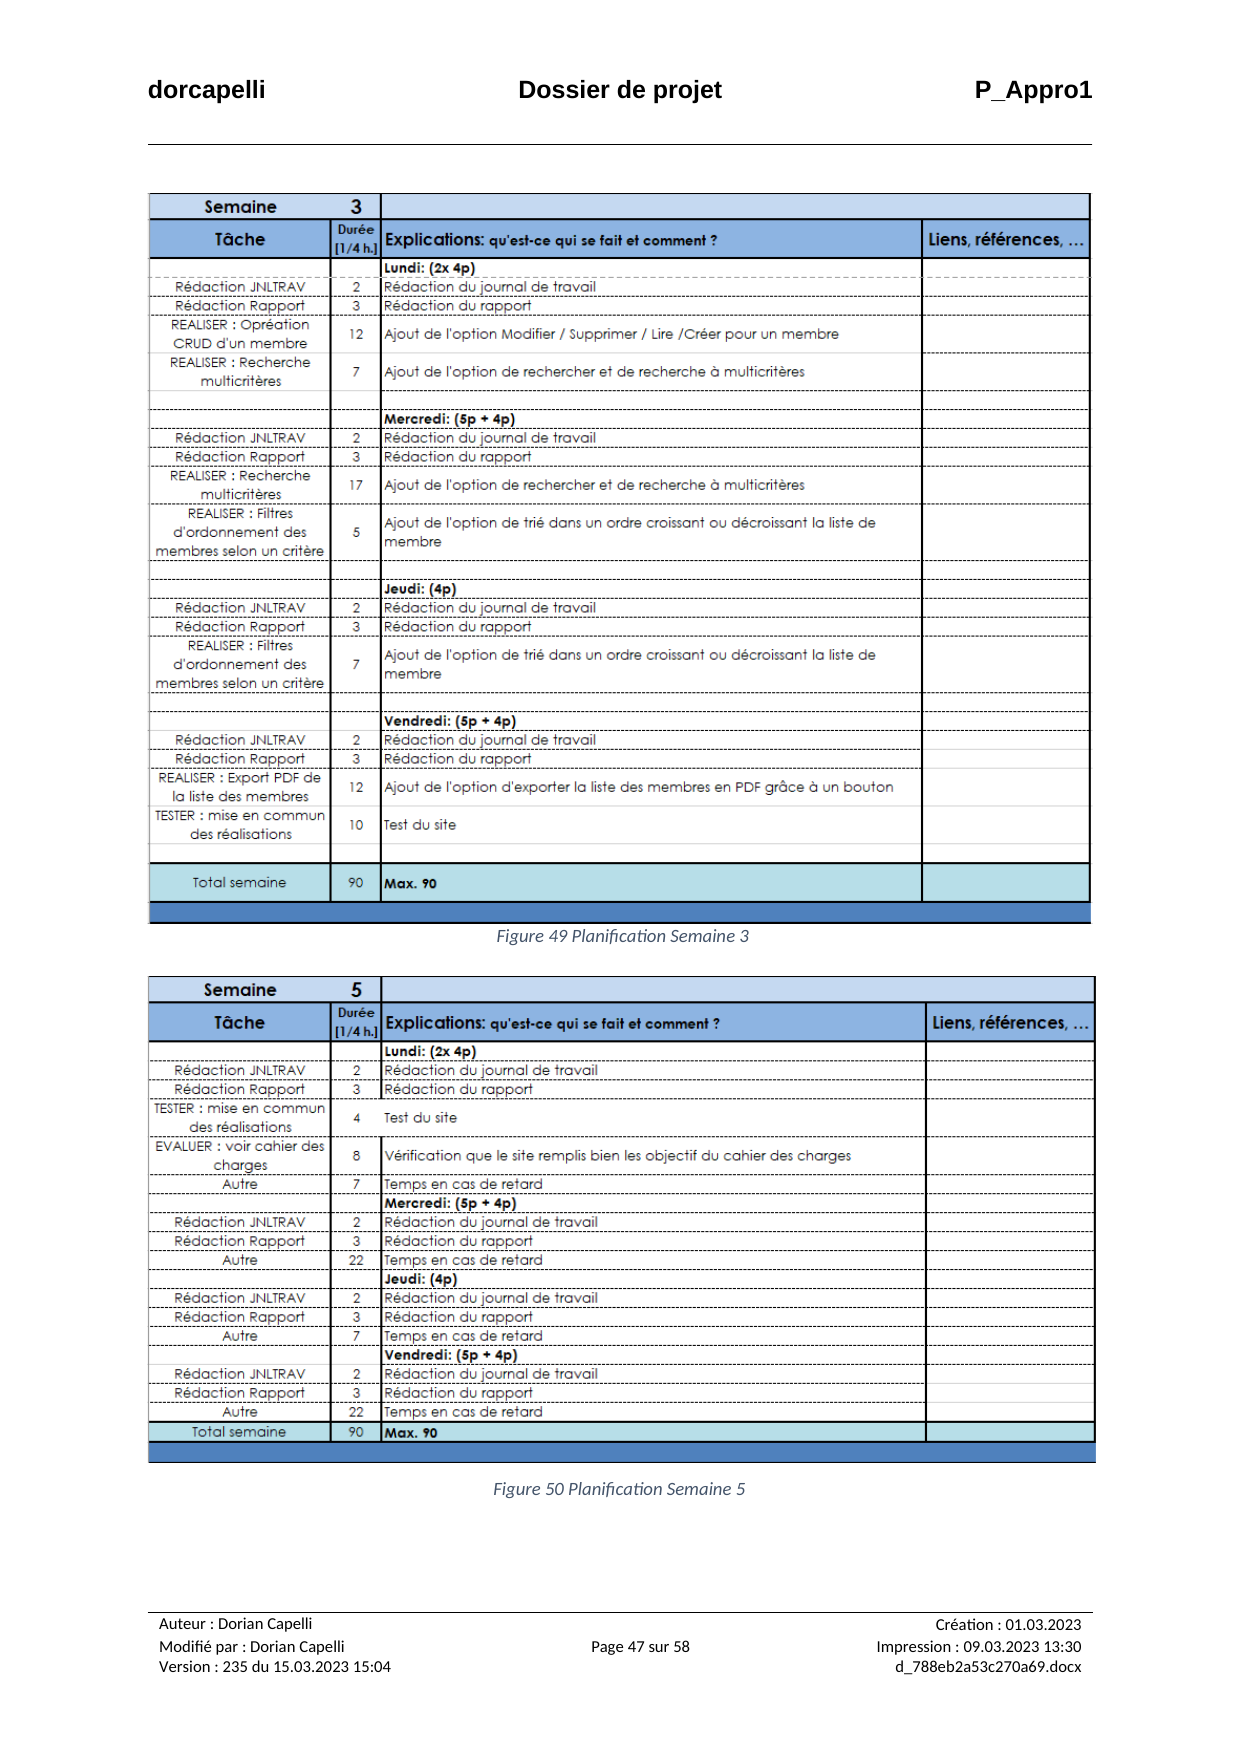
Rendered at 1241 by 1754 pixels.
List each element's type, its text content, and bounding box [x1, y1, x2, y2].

text Figure 50 Planification Semaine 5 [148, 1477, 1092, 1500]
picture [147, 976, 1097, 1463]
picture [147, 193, 1093, 924]
